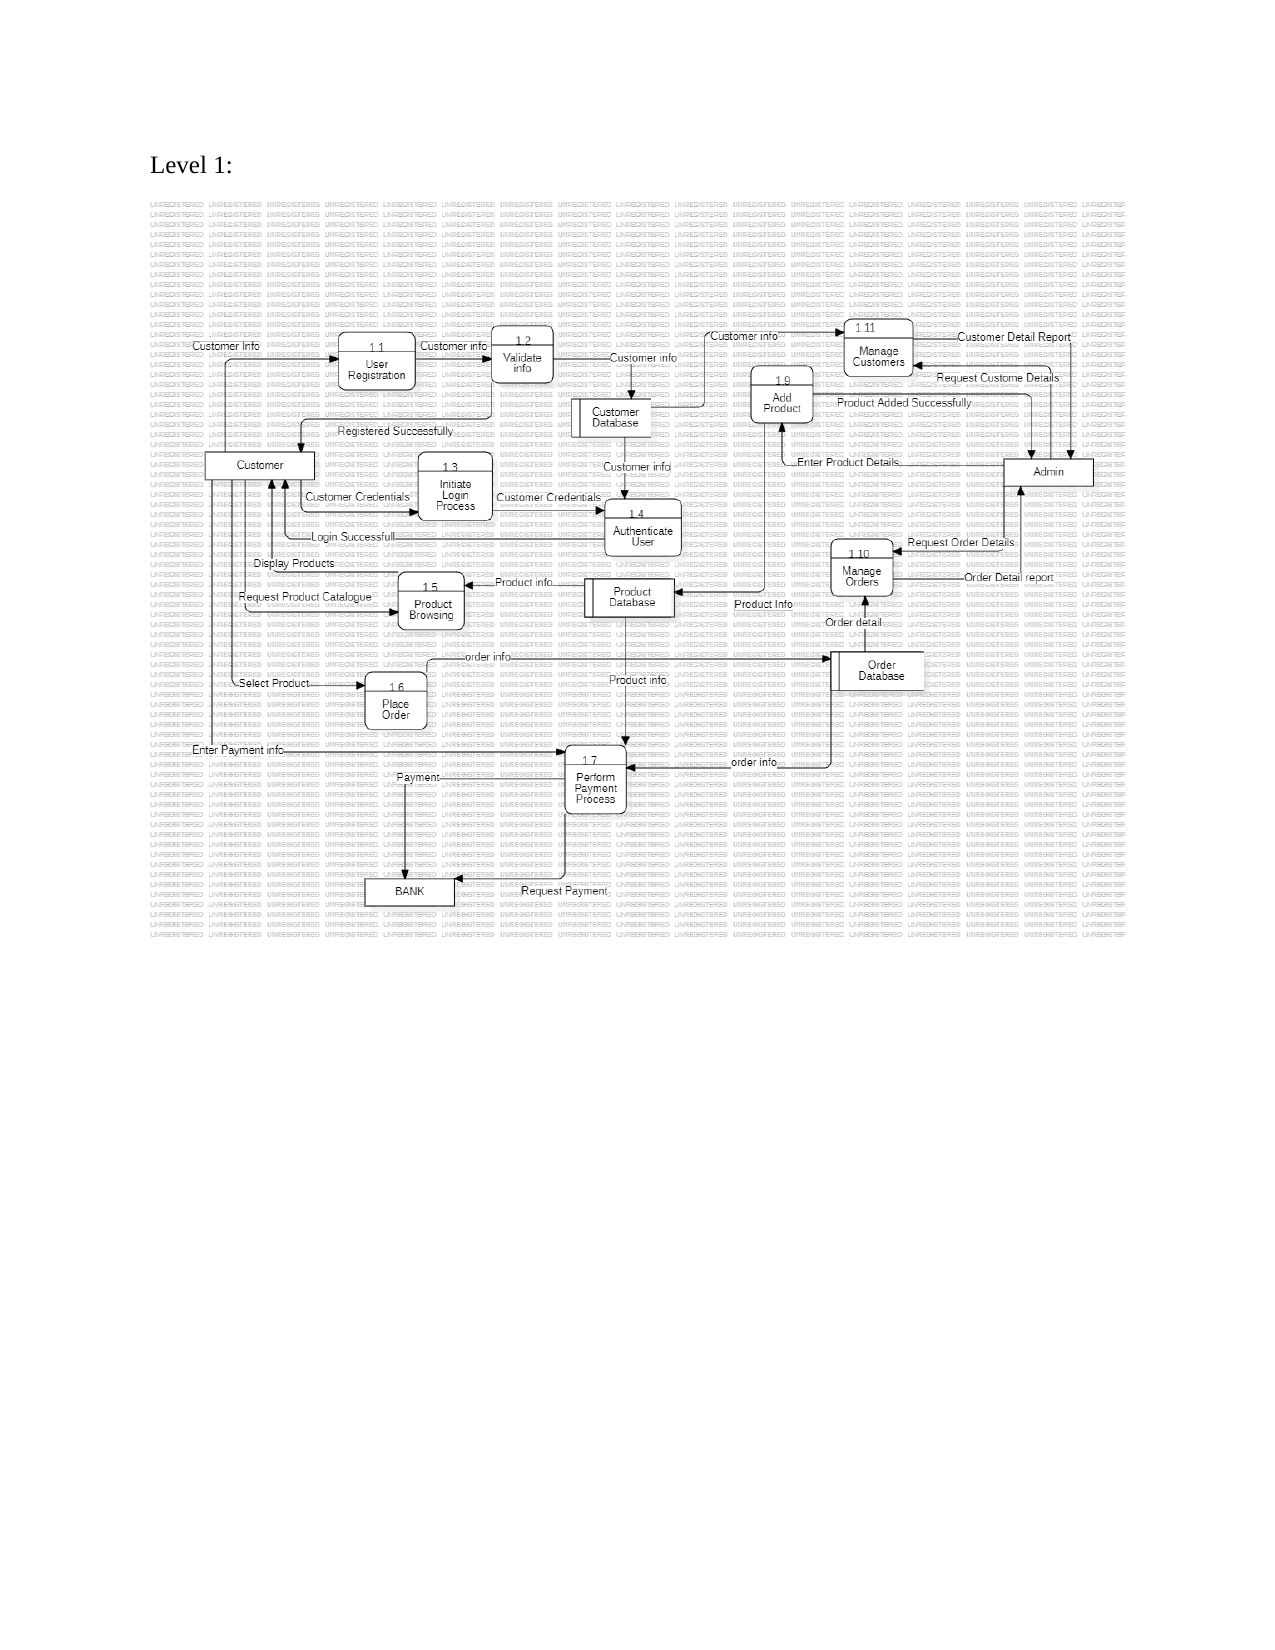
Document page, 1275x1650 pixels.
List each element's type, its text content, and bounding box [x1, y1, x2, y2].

text Level 1: [150, 150, 1125, 179]
picture [150, 197, 1125, 939]
